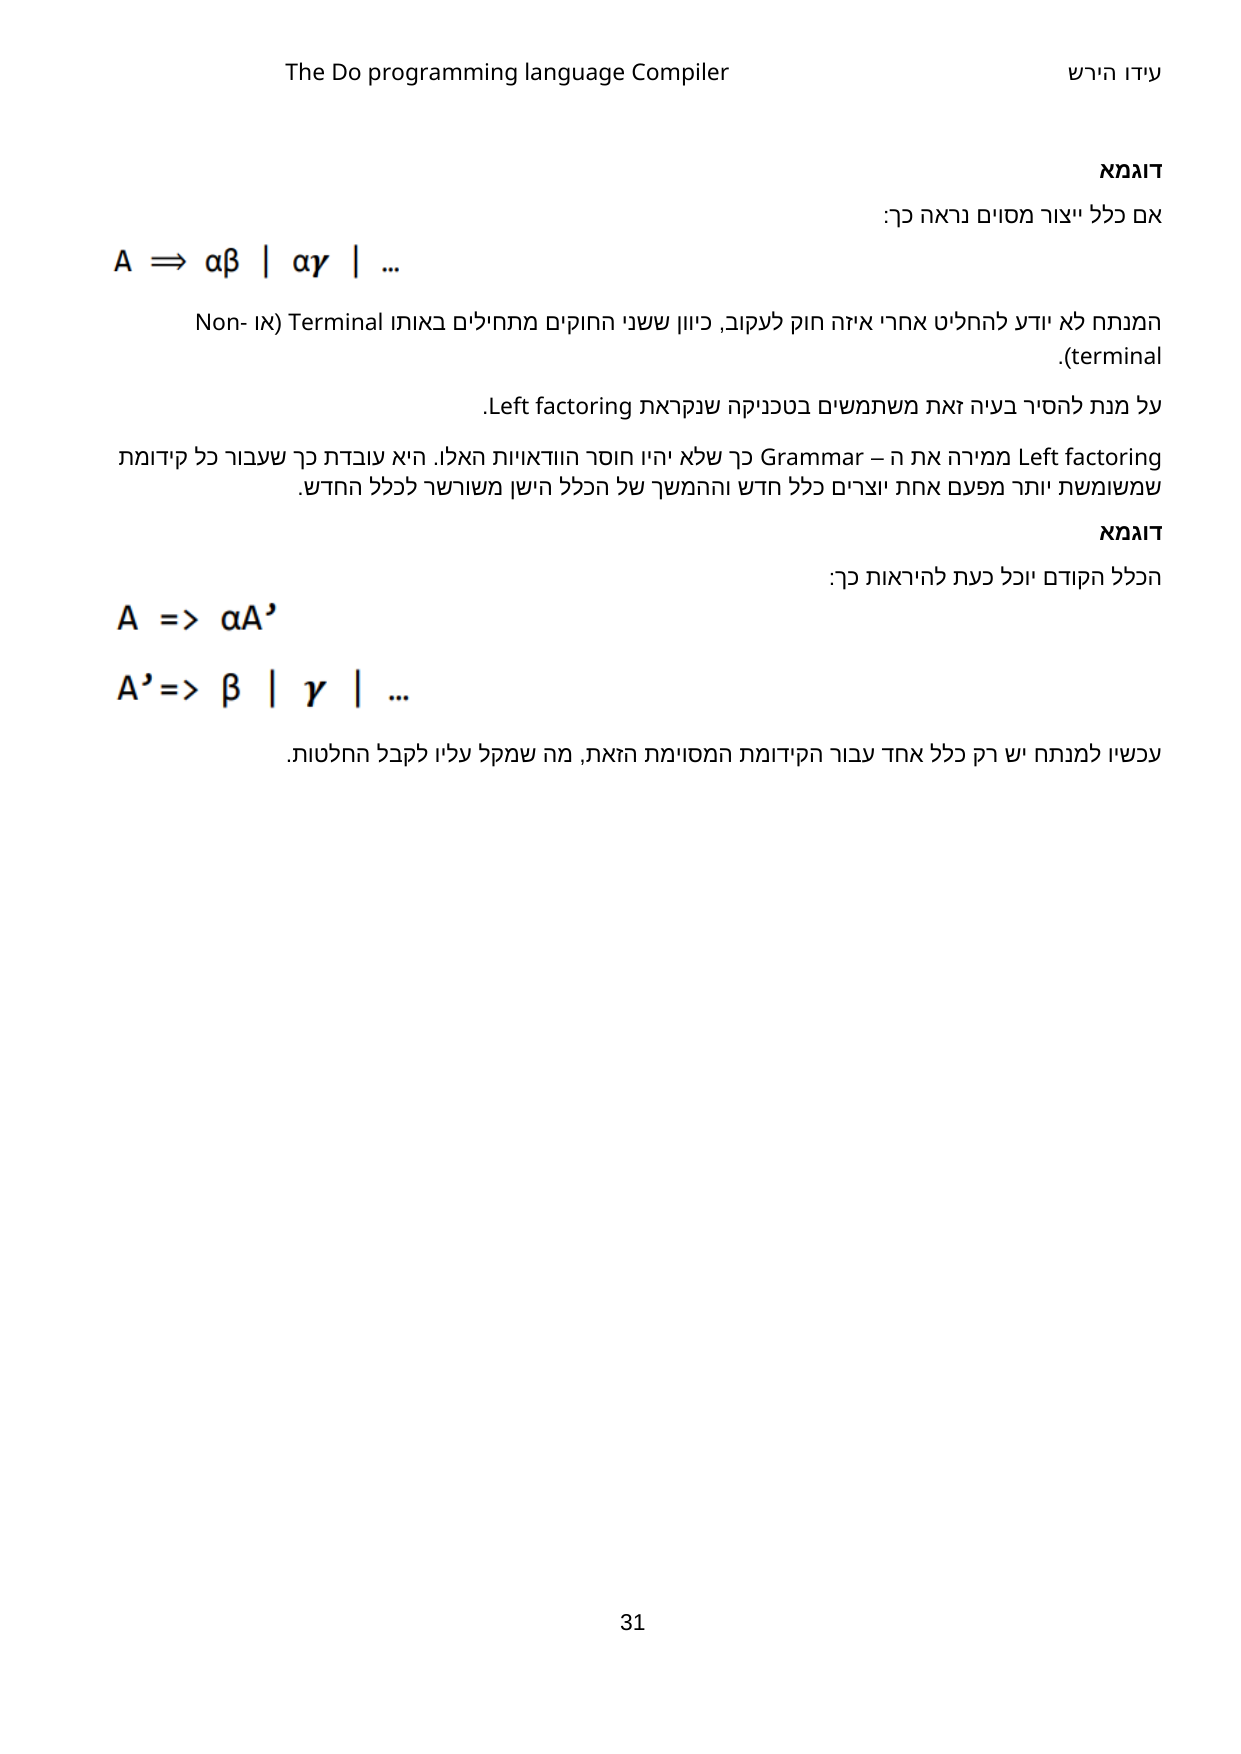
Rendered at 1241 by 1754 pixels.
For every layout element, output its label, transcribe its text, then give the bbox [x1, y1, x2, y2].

picture [109, 238, 418, 286]
text דוגמא [103, 157, 1162, 183]
picture [110, 599, 424, 721]
text על מנת להסיר בעיה זאת משתמשים בטכניקה שנקראת Left factoring. [103, 390, 1162, 422]
text Left factoring ממירה את ה – Grammar כך שלא יהיו חוסר הוודאויות האלו. היא עובדת כך שעבור כל קידומת שמשומשת יותר מפעם אחת יוצרים כלל חדש וההמשך של הכלל הישן משורשר לכלל החדש. [103, 441, 1162, 500]
text דוגמא [103, 519, 1162, 546]
text הכלל הקודם יוכל כעת להיראות כך: [103, 564, 1162, 591]
text אם כלל ייצור מסוים נראה כך: [103, 202, 1162, 228]
text המנתח לא יודע להחליט אחרי איזה חוק לעקוב, כיוון ששני החוקים מתחילים באותו Terminal (או Non-terminal). [103, 247, 1162, 371]
text עכשיו למנתח יש רק כלל אחד עבור הקידומת המסוימת הזאת, מה שמקל עליו לקבל החלטות. [103, 609, 1162, 768]
